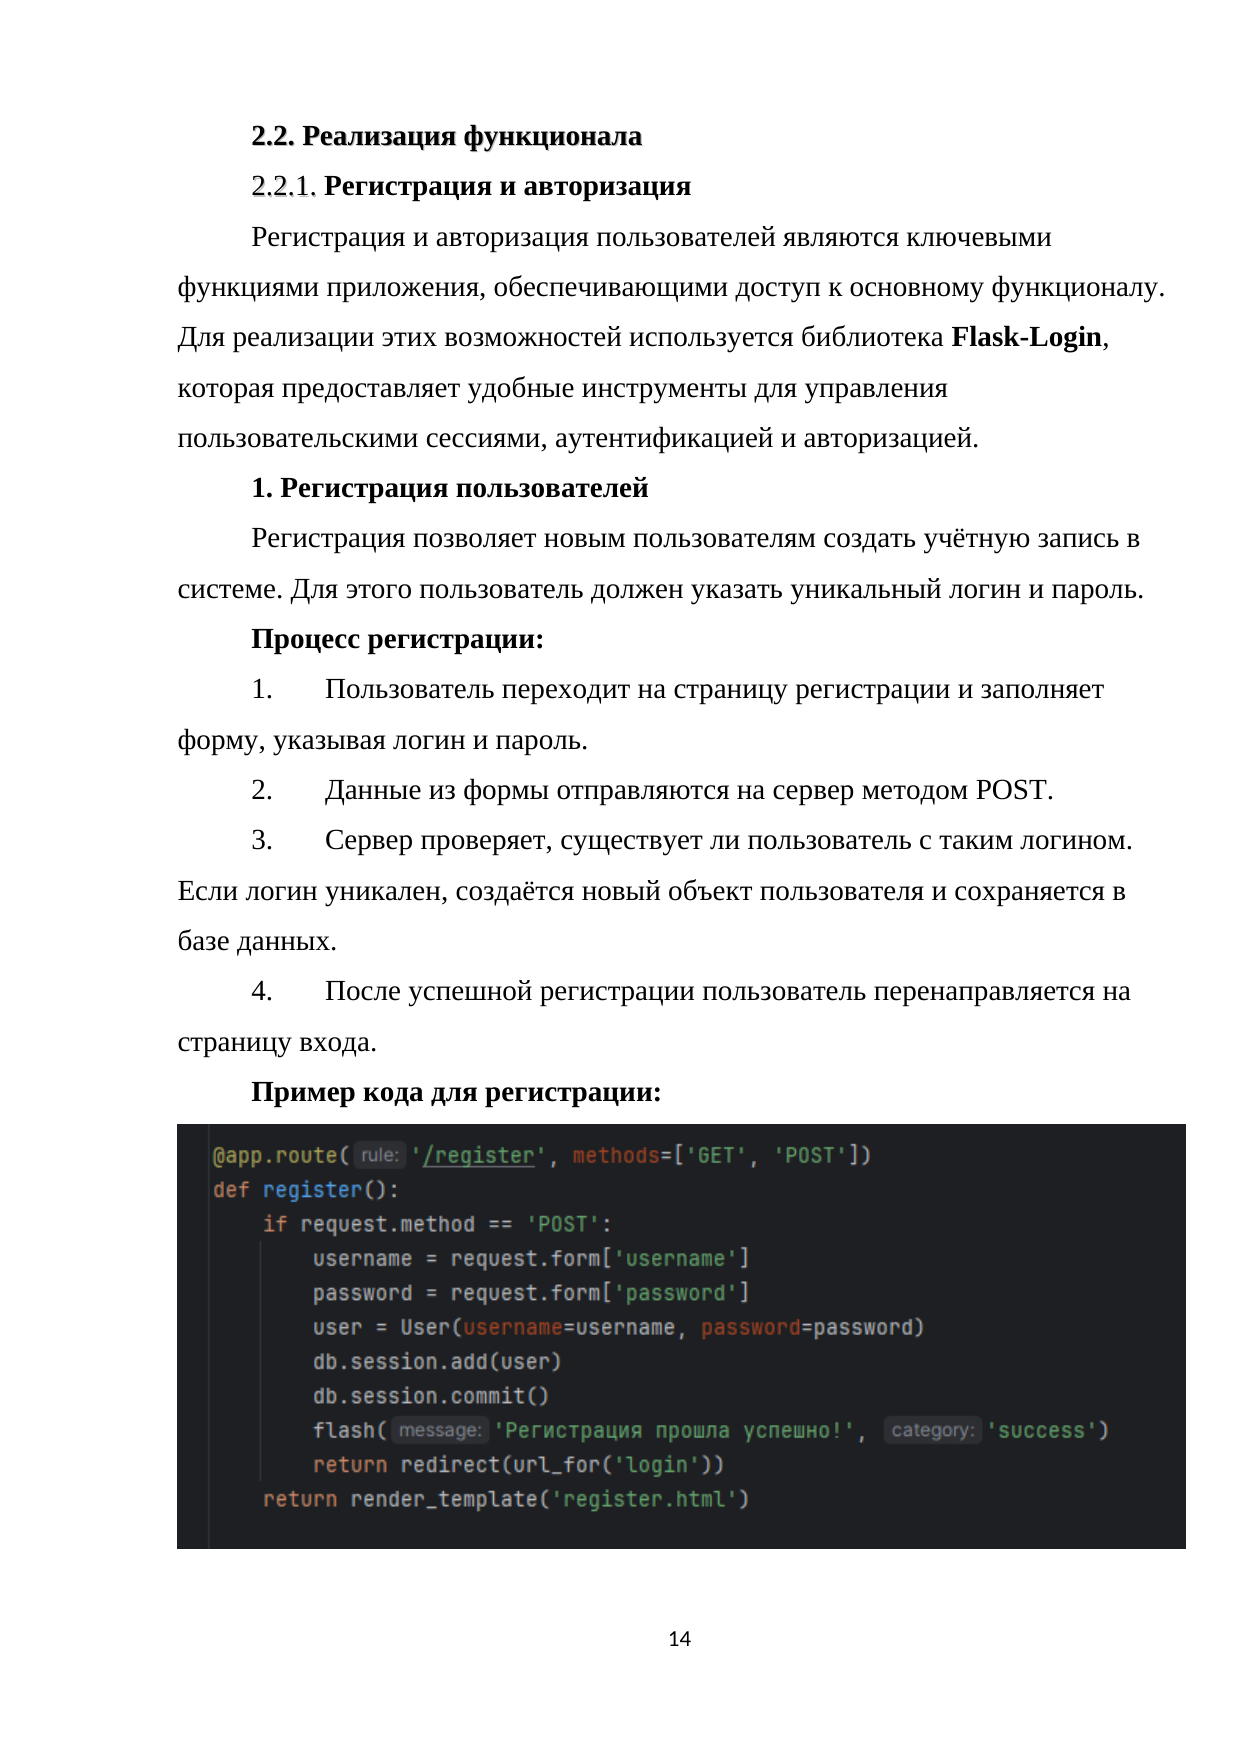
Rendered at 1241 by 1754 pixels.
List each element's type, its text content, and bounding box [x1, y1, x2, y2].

text Регистрация позволяет новым пользователям создать учётную запись в системе. Для этого пользователь должен указать уникальный логин и пароль. [177, 521, 1181, 604]
list После успешной регистрации пользователь перенаправляется на страницу входа. [177, 973, 1181, 1057]
list Сервер проверяет, существует ли пользователь с таким логином. Если логин уникален, создаётся новый объект пользователя и сохраняется в базе данных. [177, 822, 1181, 957]
subtitle 2.2.1. Регистрация и авторизация [177, 168, 1181, 202]
text 1. Регистрация пользователей [177, 470, 1181, 504]
text 2.2. Реализация функционала [177, 118, 1181, 152]
text Регистрация и авторизация пользователей являются ключевыми функциями приложения, обеспечивающими доступ к основному функционалу. Для реализации этих возможностей используется библиотека Flask-Login, которая предоставляет удобные инструменты для управления пользовательскими сессиями, аутентификацией и авторизацией. [177, 219, 1181, 453]
list Пользователь переходит на страницу регистрации и заполняет форму, указывая логин и пароль. [177, 672, 1181, 755]
list Данные из формы отправляются на сервер методом POST. [177, 772, 1181, 806]
text Процесс регистрации: [177, 621, 1181, 655]
picture [177, 1124, 1186, 1549]
text Пример кода для регистрации: [177, 1074, 1181, 1108]
